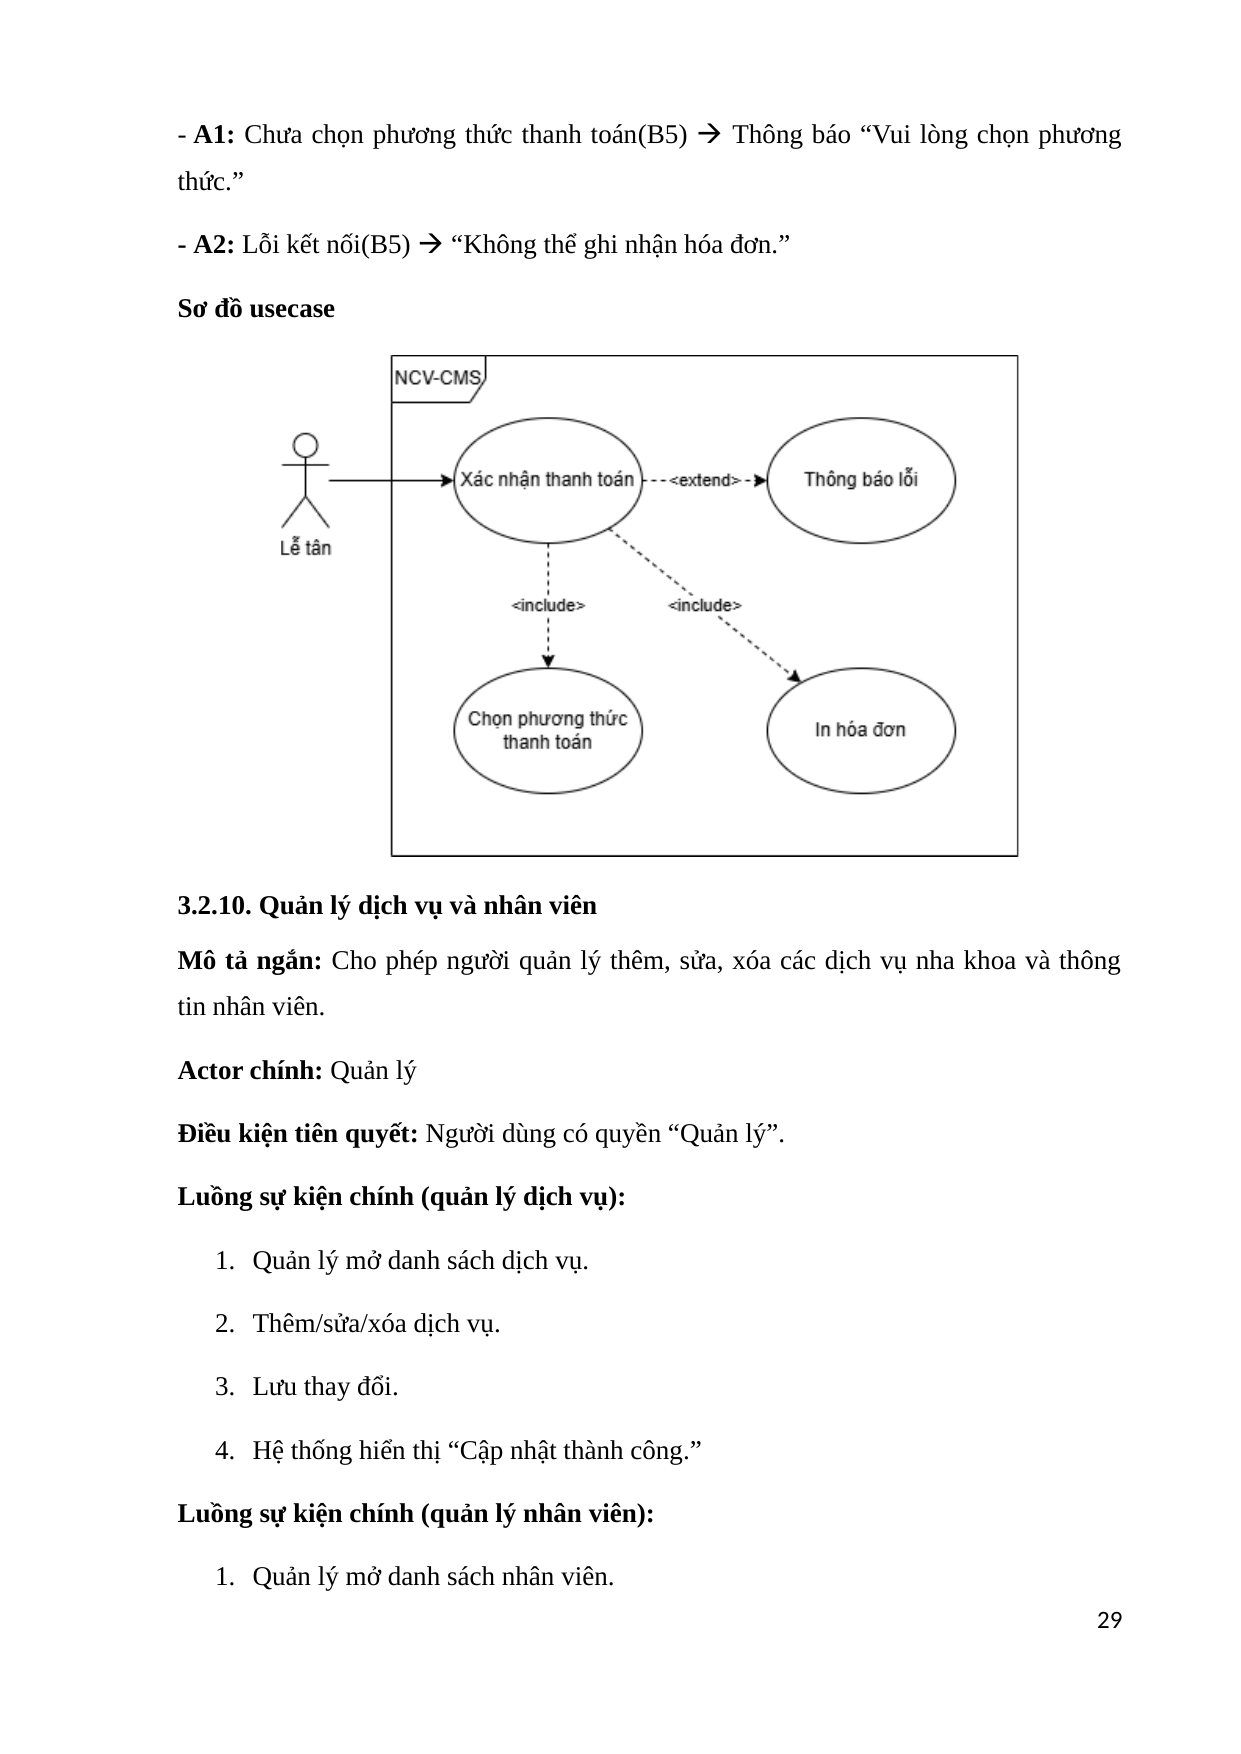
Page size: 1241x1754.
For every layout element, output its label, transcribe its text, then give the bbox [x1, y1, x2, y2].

list Quản lý mở danh sách nhân viên. [215, 1561, 1122, 1592]
text Actor chính: Quản lý [177, 1054, 1122, 1085]
text Sơ đồ usecase [177, 292, 1122, 323]
list A2: Lỗi kết nối(B5) “Không thể ghi nhận hóa đơn.” [177, 228, 1122, 259]
picture [281, 355, 1019, 857]
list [215, 1434, 1122, 1465]
list Lưu thay đổi. [215, 1371, 1122, 1402]
list A1: Chưa chọn phương thức thanh toán(B5) Thông báo “Vui lòng chọn phương thức.” [177, 118, 1122, 196]
subtitle Quản lý dịch vụ và nhân viên [177, 889, 1122, 920]
text Điều kiện tiên quyết: Người dùng có quyền “Quản lý”. [177, 1117, 1122, 1148]
text Mô tả ngắn: Cho phép người quản lý thêm, sửa, xóa các dịch vụ nha khoa và thông tin nhân viên. [177, 944, 1122, 1022]
text Luồng sự kiện chính (quản lý dịch vụ): [177, 1181, 1122, 1212]
text Luồng sự kiện chính (quản lý nhân viên): [177, 1497, 1122, 1528]
list Quản lý mở danh sách dịch vụ. [215, 1244, 1122, 1275]
list Thêm/sửa/xóa dịch vụ. [215, 1307, 1122, 1338]
